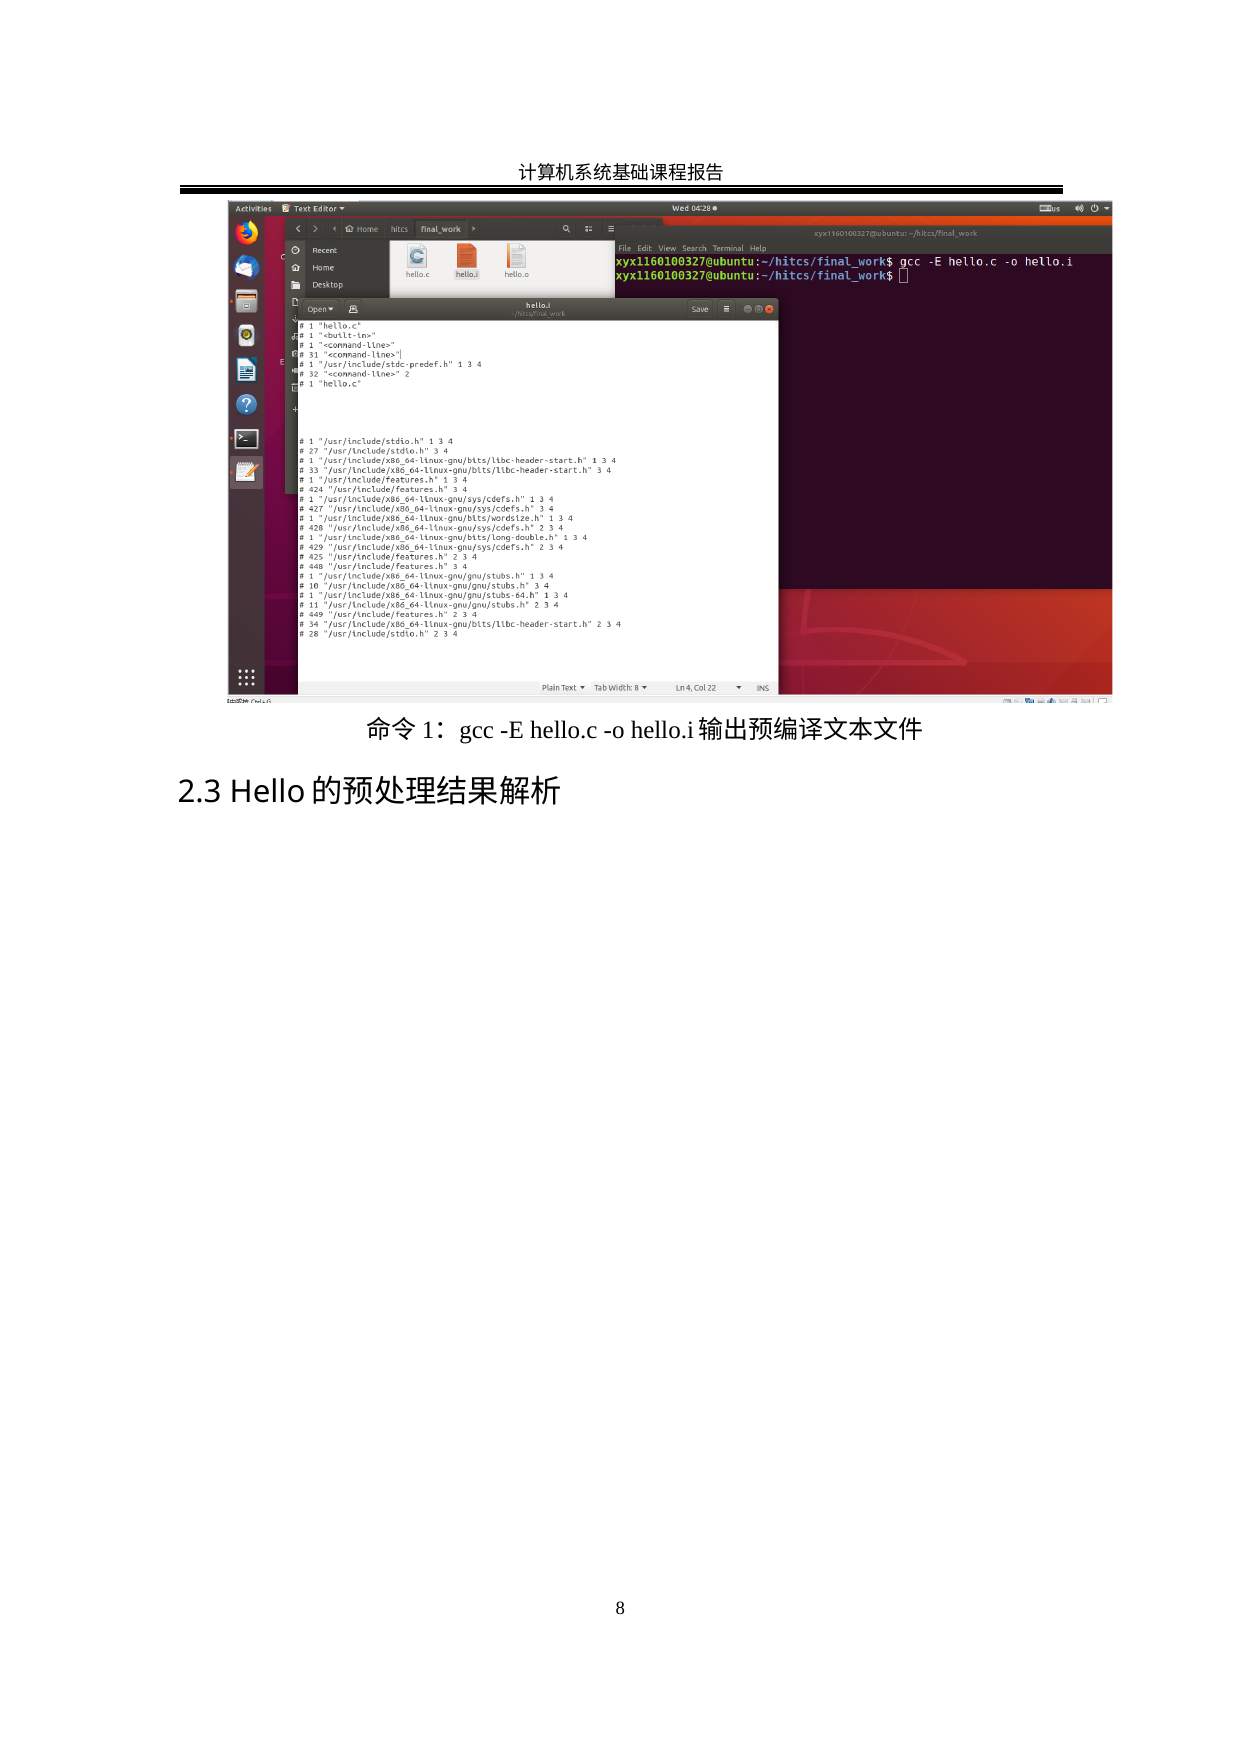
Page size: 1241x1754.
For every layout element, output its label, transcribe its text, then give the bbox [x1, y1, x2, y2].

subtitle 2.3 Hello的预处理结果解析 [177, 771, 1063, 810]
picture [227, 200, 1113, 703]
text 命令1：gcc -E hello.c -o hello.i输出预编译文本文件 [177, 709, 1063, 746]
